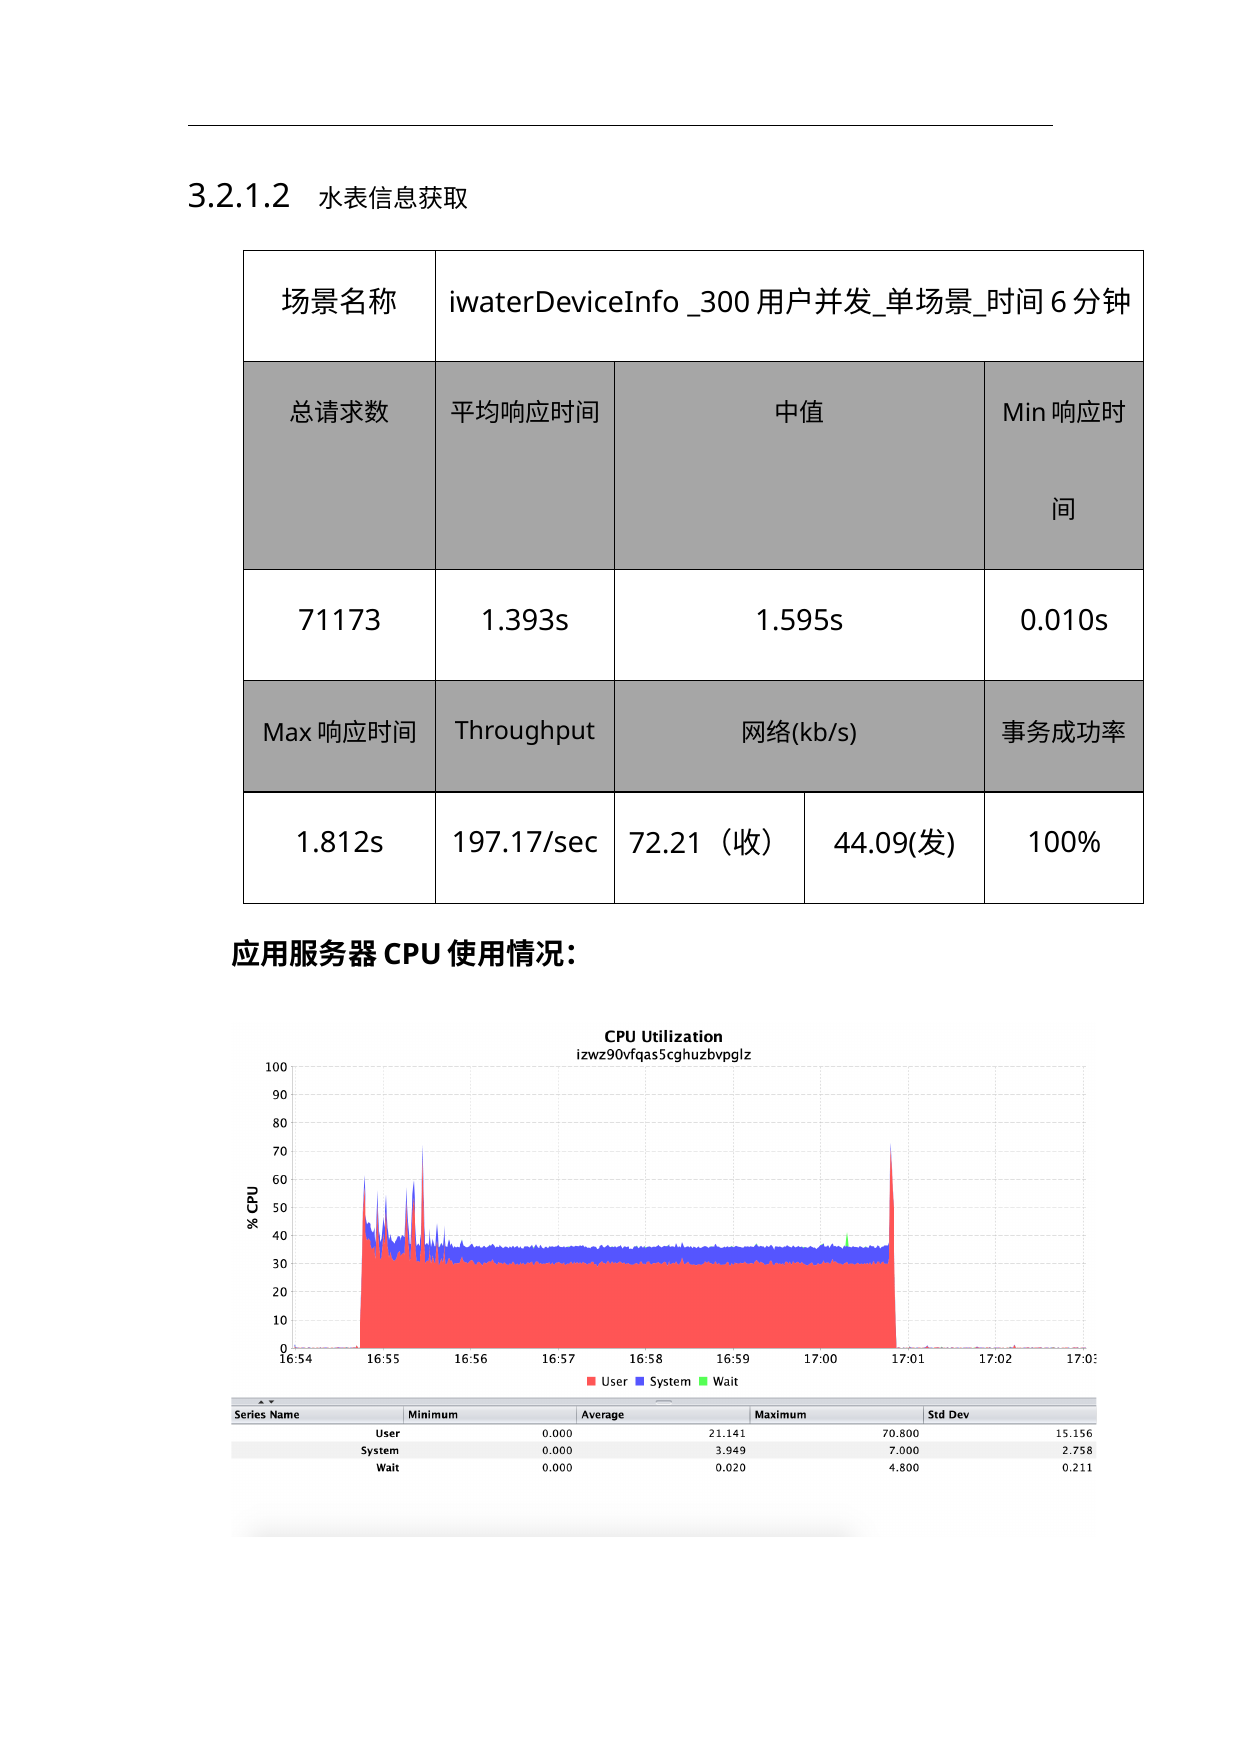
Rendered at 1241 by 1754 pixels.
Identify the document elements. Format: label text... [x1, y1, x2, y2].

table_cell 网络(kb/s) [615, 681, 984, 791]
picture [231, 1022, 1097, 1537]
table_cell 中值 [615, 362, 984, 569]
table_cell Max响应时间 [244, 681, 435, 791]
table_cell 0.010s [985, 570, 1143, 680]
table_cell 总请求数 [244, 362, 435, 569]
table_cell 事务成功率 [985, 681, 1143, 791]
table_cell 197.17/sec [436, 793, 614, 902]
table_header iwaterDeviceInfo _300用户并发_单场景_时间6分钟 [436, 251, 1143, 361]
table_cell 1.393s [436, 570, 614, 680]
table_cell 平均响应时间 [436, 362, 614, 569]
table_cell Throughput [436, 681, 614, 791]
table_cell 44.09(发) [805, 793, 984, 902]
table_cell 71173 [244, 570, 435, 680]
table_cell 100% [985, 793, 1143, 902]
table_cell 72.21（收） [615, 793, 804, 902]
table_header 场景名称 [244, 251, 435, 361]
table_cell 1.812s [244, 793, 435, 902]
subtitle 水表信息获取 [187, 162, 1053, 227]
text 应用服务器CPU使用情况： [187, 920, 1053, 985]
table_cell Min响应时间 [985, 362, 1143, 569]
table_cell 1.595s [615, 570, 984, 680]
